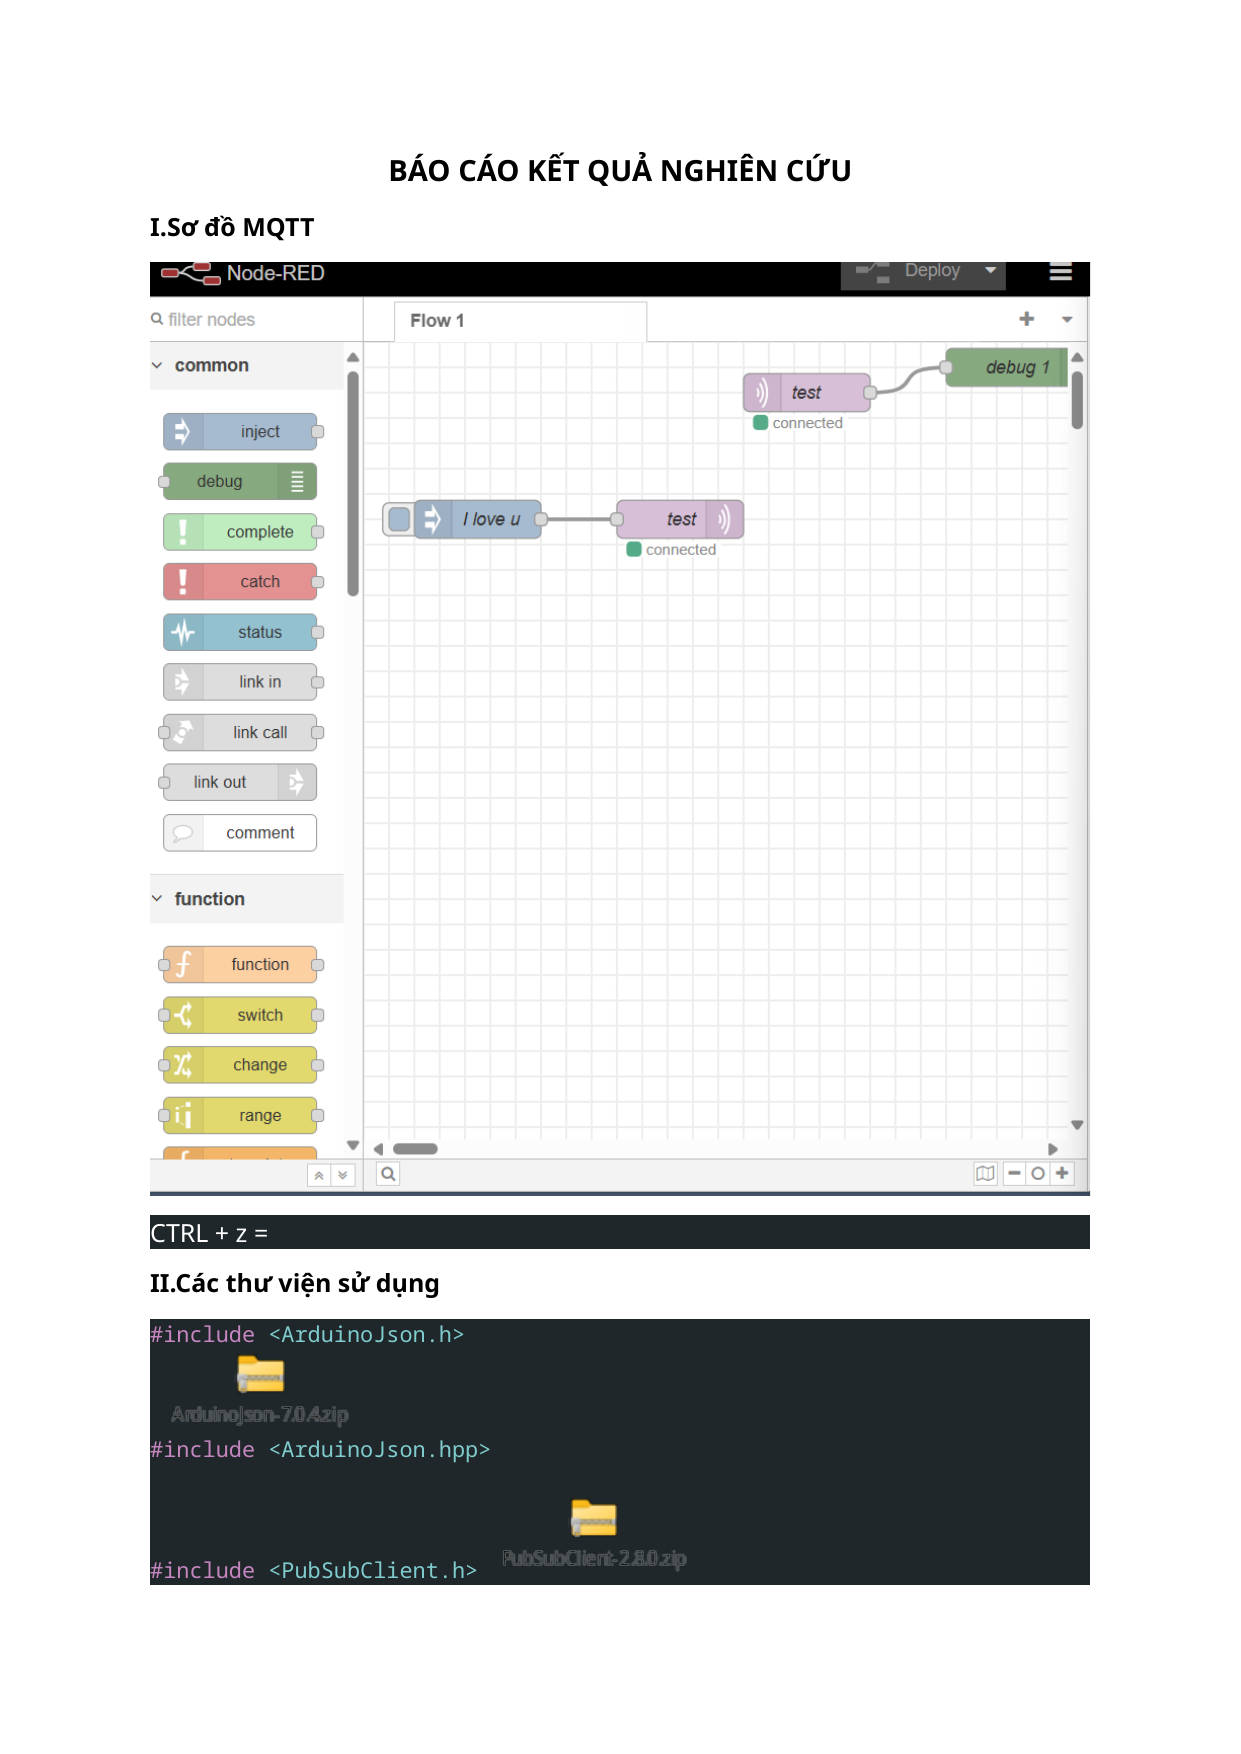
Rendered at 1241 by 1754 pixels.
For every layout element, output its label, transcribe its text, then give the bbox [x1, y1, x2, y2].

picture [150, 262, 1091, 1196]
text BÁO CÁO KẾT QUẢ NGHIÊN CỨU [150, 150, 1090, 190]
text II.Các thư viện sử dụng [150, 1266, 1090, 1300]
text CTRL + z = [150, 1215, 1090, 1249]
text #include <PubSubClient.h> [150, 1494, 1090, 1585]
text #include <ArduinoJson.h> [150, 1319, 1090, 1349]
text I.Sơ đồ MQTT [150, 209, 1090, 243]
text #include <ArduinoJson.hpp> [150, 1434, 1090, 1464]
